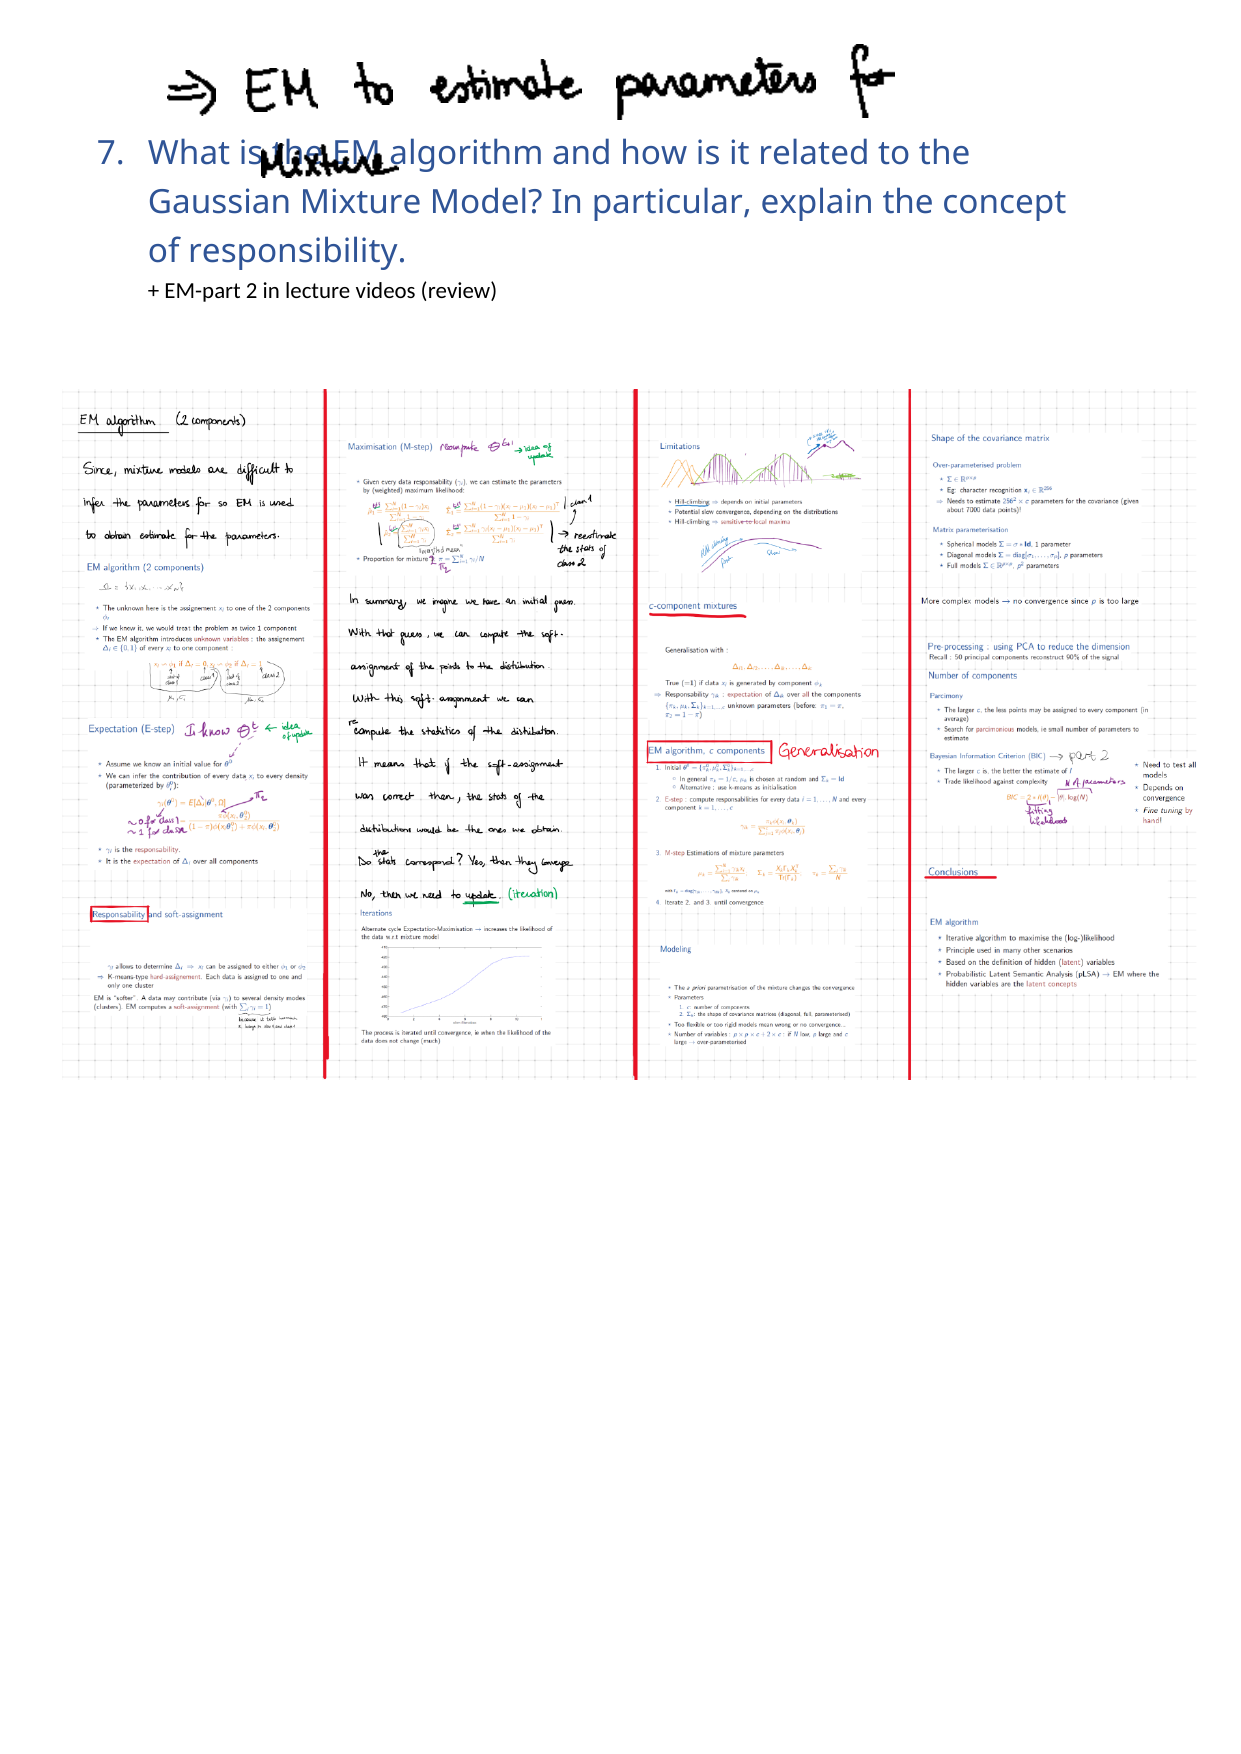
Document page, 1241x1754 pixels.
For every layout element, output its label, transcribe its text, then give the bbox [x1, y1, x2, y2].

text + EM-part 2 in lecture videos (review) [148, 276, 1090, 304]
picture [261, 143, 399, 178]
subtitle What is the EM algorithm and how is it related to the Gaussian Mixture Model? In particular, explain the concept of responsibility. [97, 129, 1090, 272]
picture [616, 57, 816, 120]
picture [430, 59, 582, 103]
picture [354, 62, 393, 105]
picture [167, 70, 216, 116]
picture [62, 389, 1197, 1080]
picture [850, 44, 895, 118]
picture [246, 68, 318, 112]
